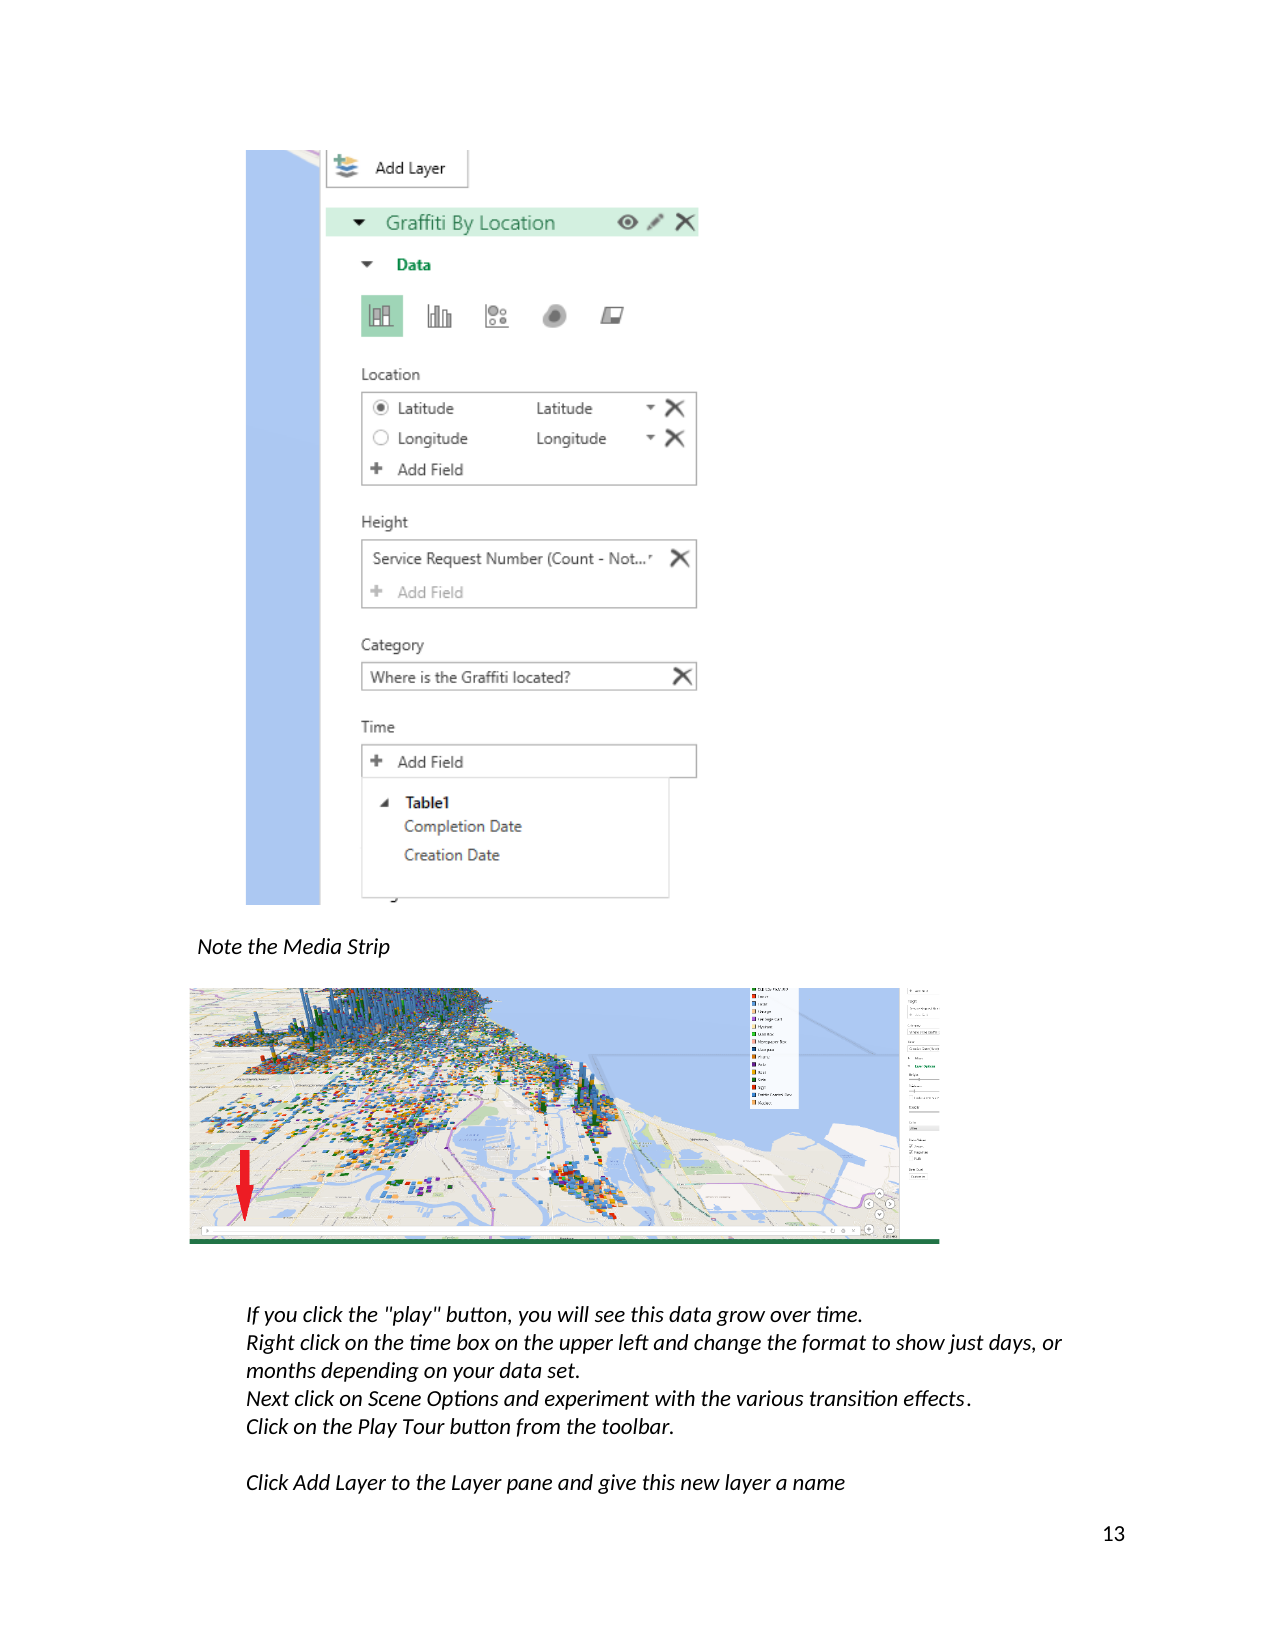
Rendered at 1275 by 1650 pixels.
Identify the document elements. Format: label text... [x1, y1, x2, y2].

text Click Add Layer to the Layer pane and give this new layer a name [246, 1468, 1125, 1496]
text Right click on the time box on the upper left and change the format to show just days, or months depending on your data set. [246, 1328, 1125, 1384]
text Note the Media Strip [189, 932, 1125, 960]
text If you click the "play" button, you will see this data grow over time. [246, 1300, 1125, 1328]
picture [245, 150, 709, 905]
picture [189, 988, 940, 1244]
text Next click on Scene Options and experiment with the various transition effects. [246, 1384, 1125, 1412]
text Click on the Play Tour button from the toolbar. [246, 1412, 1125, 1440]
